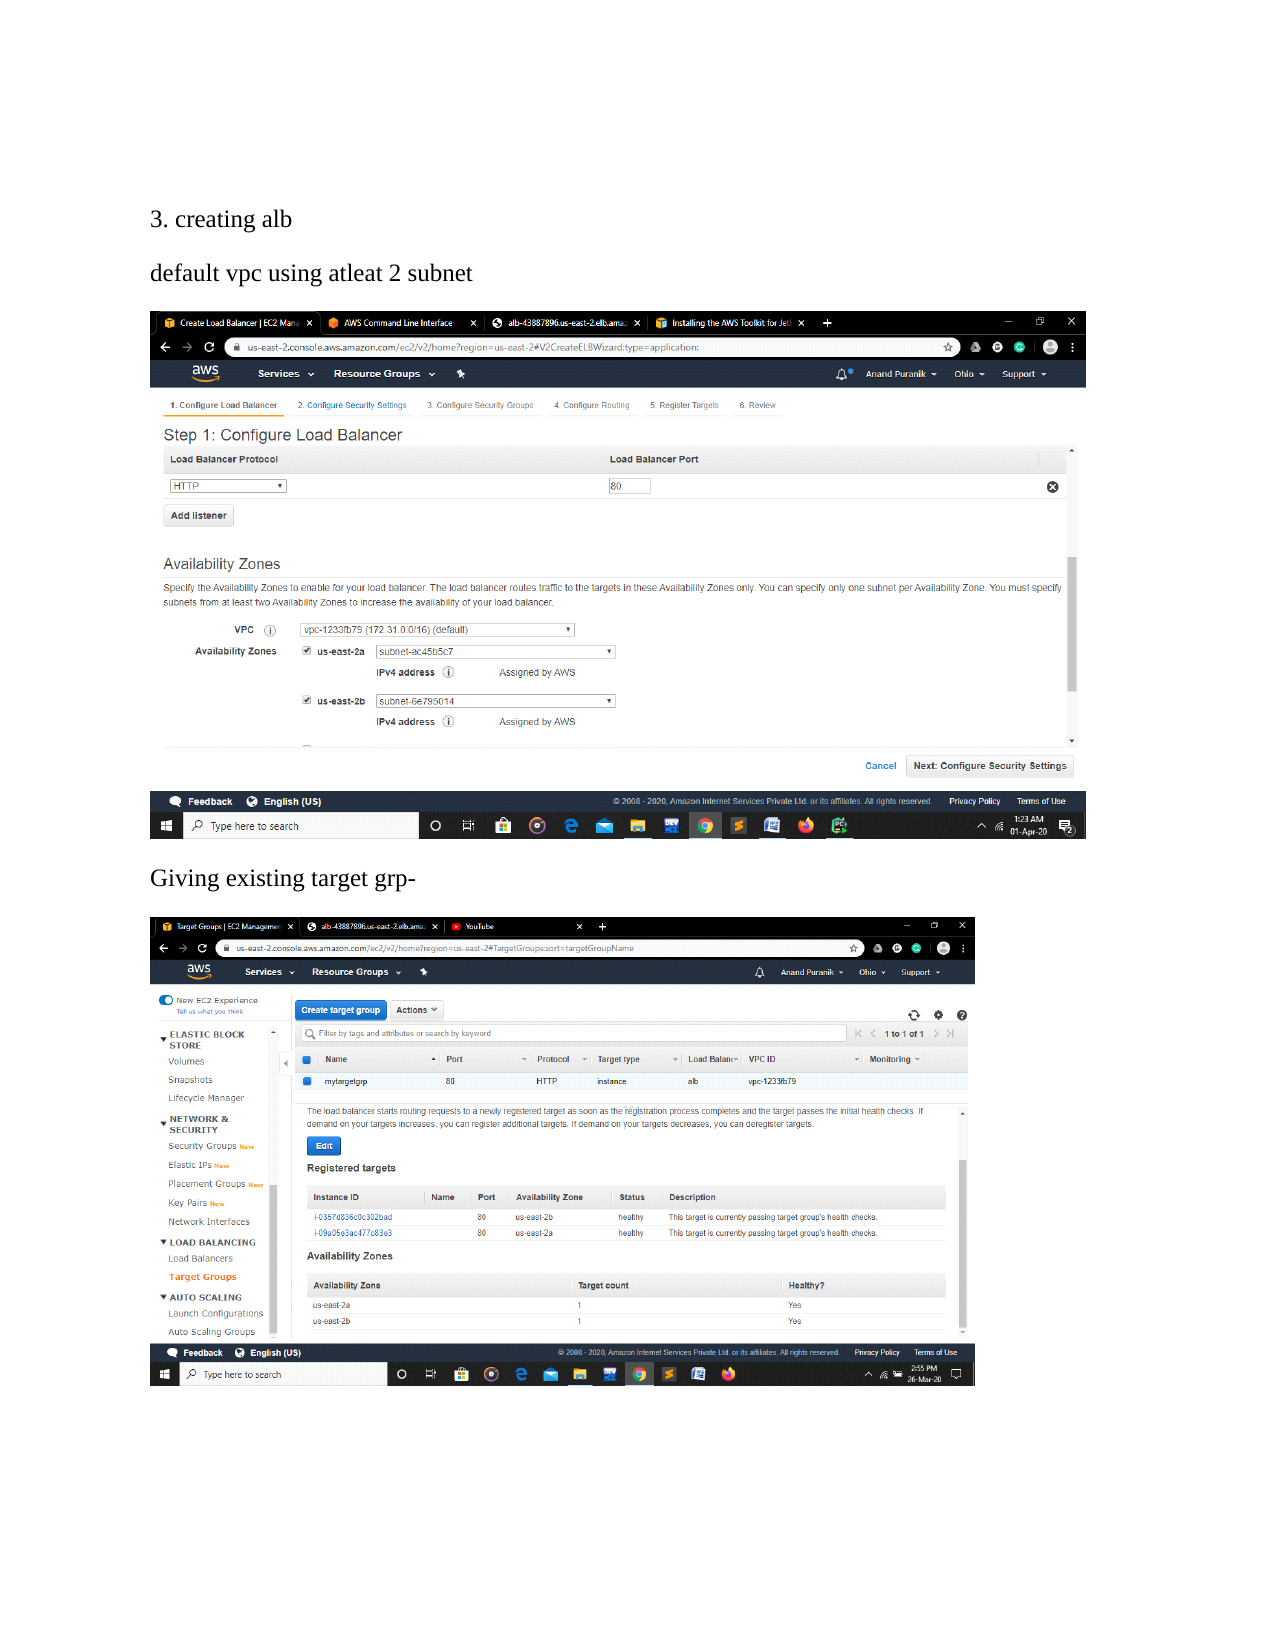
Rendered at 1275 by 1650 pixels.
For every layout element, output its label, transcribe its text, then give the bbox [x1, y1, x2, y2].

text default vpc using atleat 2 subnet [150, 258, 1125, 286]
text 3. creating alb [150, 204, 1125, 233]
text Giving existing target grp- [150, 863, 1125, 892]
picture [150, 311, 1086, 839]
picture [150, 917, 975, 1386]
